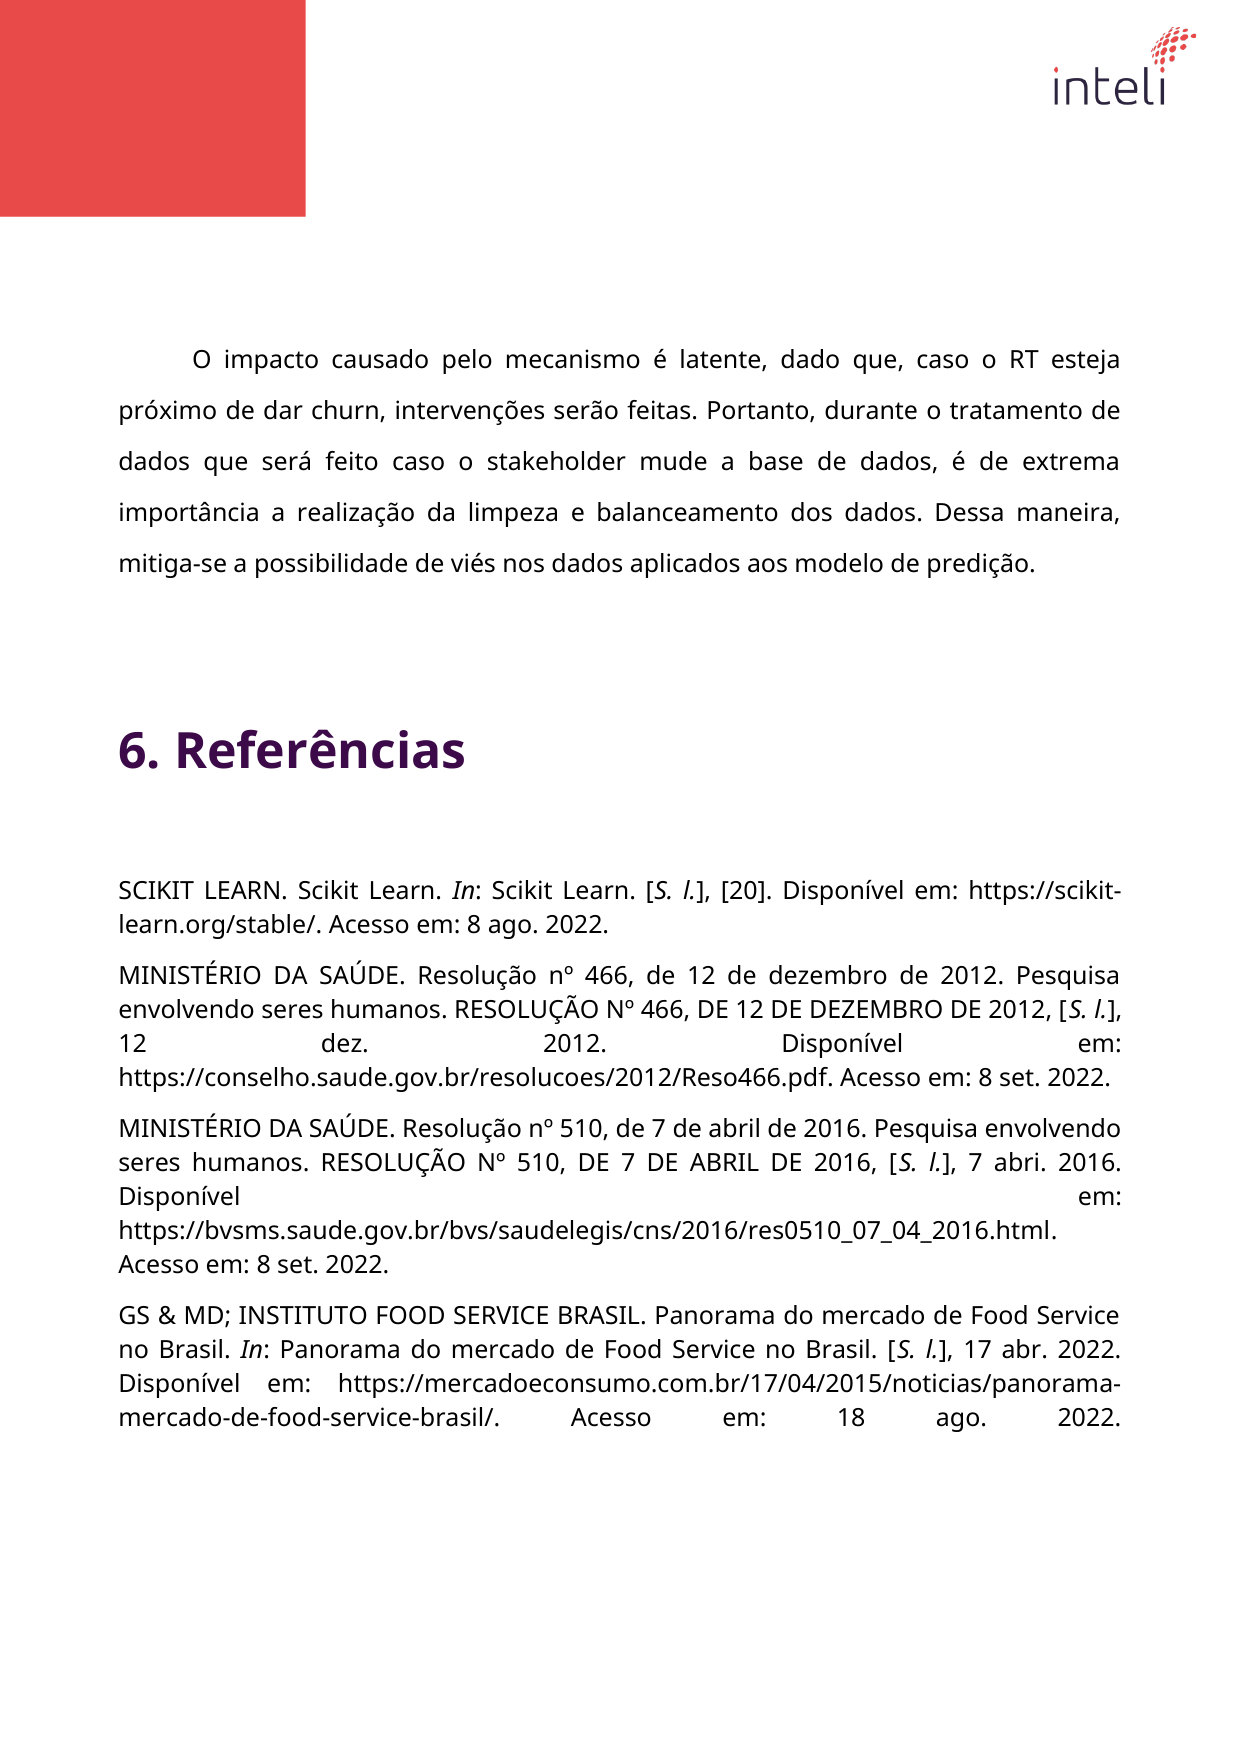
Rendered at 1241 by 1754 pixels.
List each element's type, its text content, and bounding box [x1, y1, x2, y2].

text MINISTÉRIO DA SAÚDE. Resolução nº 510, de 7 de abril de 2016. Pesquisa envolvendo seres humanos. RESOLUÇÃO Nº 510, DE 7 DE ABRIL DE 2016, [S. l.], 7 abri. 2016. Disponível em: https://bvsms.saude.gov.br/bvs/saudelegis/cns/2016/res0510_07_04_2016.html. Acesso em: 8 set. 2022. [118, 1111, 1122, 1281]
picture [0, 0, 306, 217]
text O impacto causado pelo mecanismo é latente, dado que, caso o RT esteja próximo de dar churn, intervenções serão feitas. Portanto, durante o tratamento de dados que será feito caso o stakeholder mude a base de dados, é de extrema importância a realização da limpeza e balanceamento dos dados. Dessa maneira, mitiga-se a possibilidade de viés nos dados aplicados aos modelo de predição. [118, 342, 1122, 580]
text SCIKIT LEARN. Scikit Learn. In: Scikit Learn. [S. l.], [20]. Disponível em: https://scikit-learn.org/stable/. Acesso em: 8 ago. 2022. [118, 873, 1122, 941]
text GS & MD; INSTITUTO FOOD SERVICE BRASIL. Panorama do mercado de Food Service no Brasil. In: Panorama do mercado de Food Service no Brasil. [S. l.], 17 abr. 2022. Disponível em: https://mercadoeconsumo.com.br/17/04/2015/noticias/panorama-mercado-de-food-service-brasil/. Acesso em: 18 ago. 2022. [118, 1297, 1122, 1468]
text 6. Referências [118, 715, 1122, 783]
text MINISTÉRIO DA SAÚDE. Resolução nº 466, de 12 de dezembro de 2012. Pesquisa envolvendo seres humanos. RESOLUÇÃO Nº 466, DE 12 DE DEZEMBRO DE 2012, [S. l.], 12 dez. 2012. Disponível em: https://conselho.saude.gov.br/resolucoes/2012/Reso466.pdf. Acesso em: 8 set. 2022. [118, 958, 1122, 1094]
picture [1054, 27, 1197, 105]
